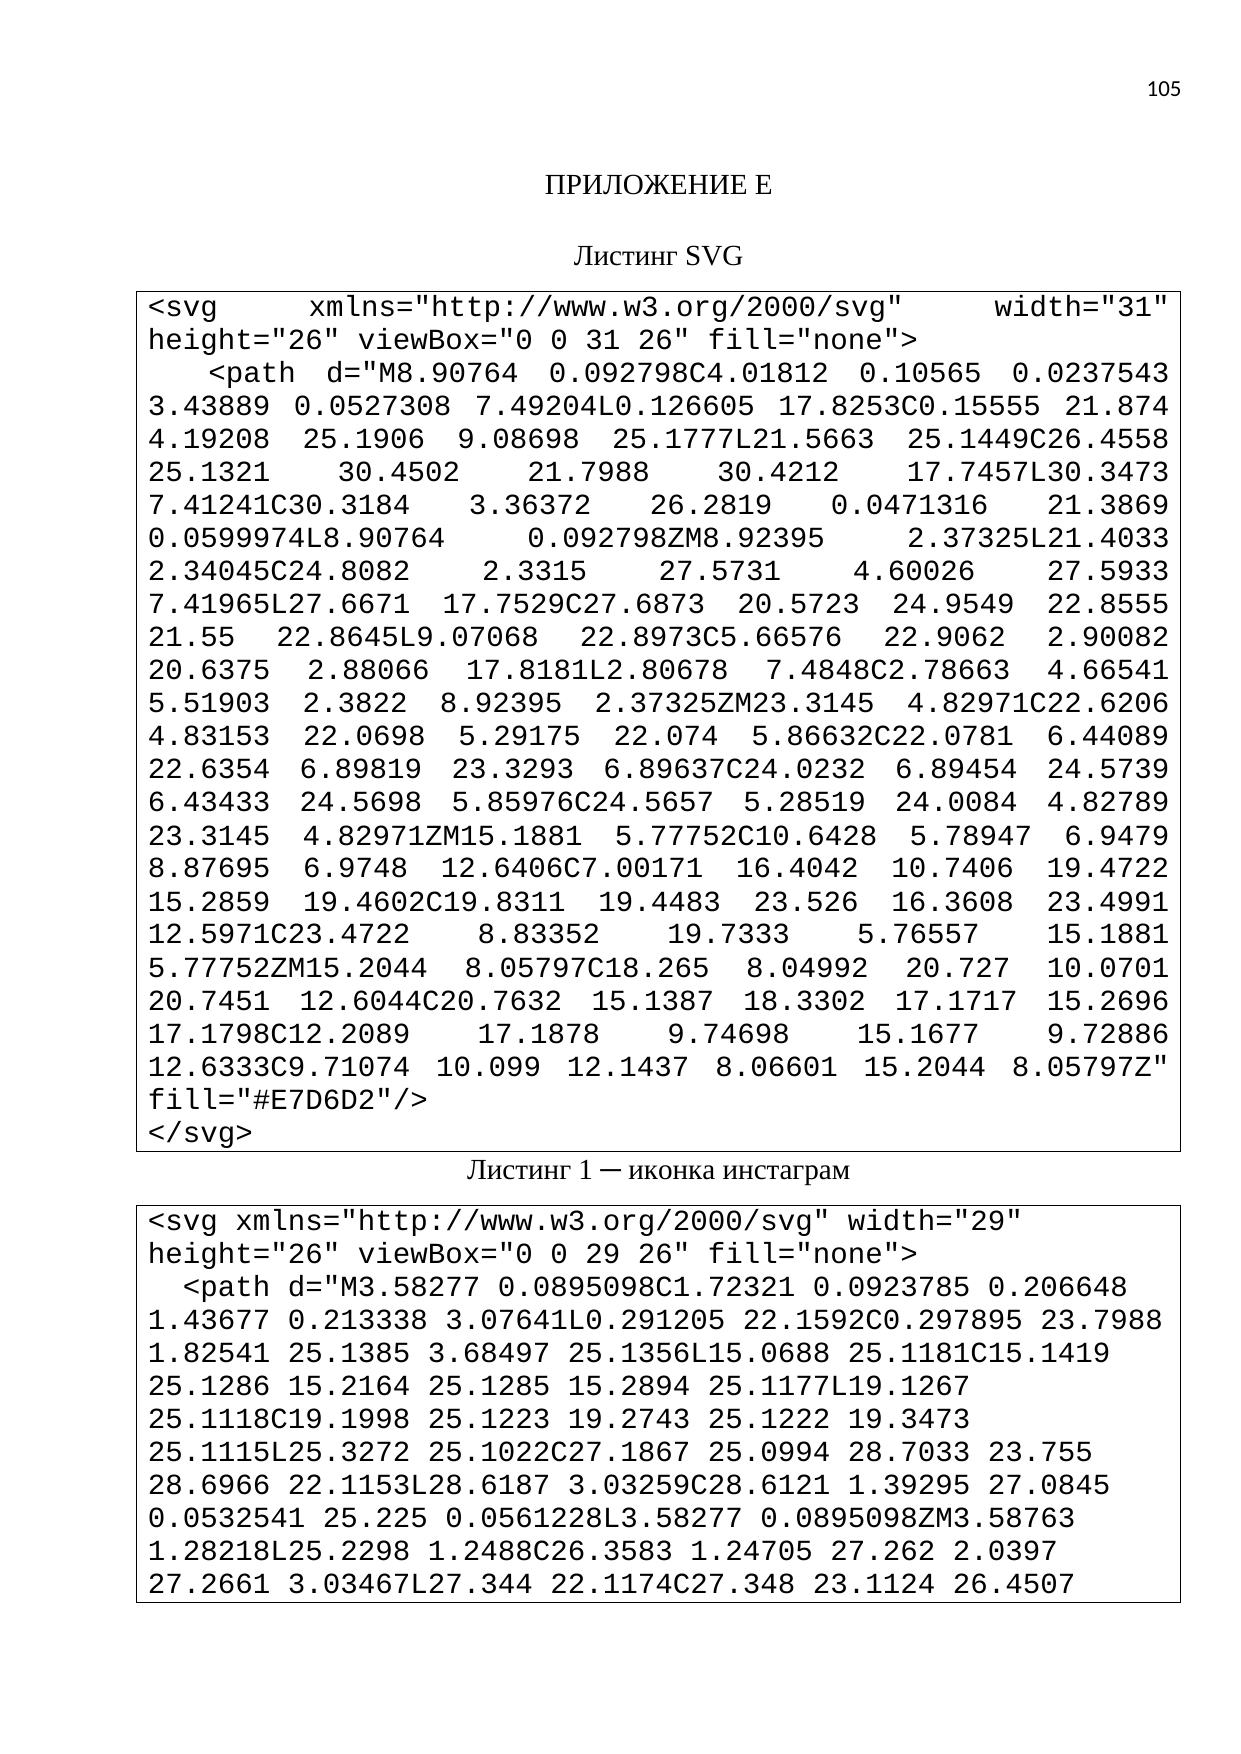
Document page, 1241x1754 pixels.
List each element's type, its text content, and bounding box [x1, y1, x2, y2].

table_header <svg xmlns="http://www.w3.org/2000/svg" width="31" height="26" viewBox="0 0 31 26" fill="none"> <path d="M8.90764 0.092798C4.01812 0.10565 0.0237543 3.43889 0.0527308 7.49204L0.126605 17.8253C0.15555 21.874 4.19208 25.1906 9.08698 25.1777L21.5663 25.1449C26.4558 25.1321 30.4502 21.7988 30.4212 17.7457L30.3473 7.41241C30.3184 3.36372 26.2819 0.0471316 21.3869 0.0599974L8.90764 0.092798ZM8.92395 2.37325L21.4033 2.34045C24.8082 2.3315 27.5731 4.60026 27.5933 7.41965L27.6671 17.7529C27.6873 20.5723 24.9549 22.8555 21.55 22.8645L9.07068 22.8973C5.66576 22.9062 2.90082 20.6375 2.88066 17.8181L2.80678 7.4848C2.78663 4.66541 5.51903 2.3822 8.92395 2.37325ZM23.3145 4.82971C22.6206 4.83153 22.0698 5.29175 22.074 5.86632C22.0781 6.44089 22.6354 6.89819 23.3293 6.89637C24.0232 6.89454 24.5739 6.43433 24.5698 5.85976C24.5657 5.28519 24.0084 4.82789 23.3145 4.82971ZM15.1881 5.77752C10.6428 5.78947 6.9479 8.87695 6.9748 12.6406C7.00171 16.4042 10.7406 19.4722 15.2859 19.4602C19.8311 19.4483 23.526 16.3608 23.4991 12.5971C23.4722 8.83352 19.7333 5.76557 15.1881 5.77752ZM15.2044 8.05797C18.265 8.04992 20.727 10.0701 20.7451 12.6044C20.7632 15.1387 18.3302 17.1717 15.2696 17.1798C12.2089 17.1878 9.74698 15.1677 9.72886 12.6333C9.71074 10.099 12.1437 8.06601 15.2044 8.05797Z" fill="#E7D6D2"/> </svg> [137, 292, 1180, 1151]
text Листинг SVG [136, 238, 1181, 272]
text ПРИЛОЖЕНИЕ Е [136, 167, 1181, 201]
text Листинг 1 ─ иконка инстаграм [136, 1152, 1181, 1185]
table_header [137, 1206, 1180, 1602]
